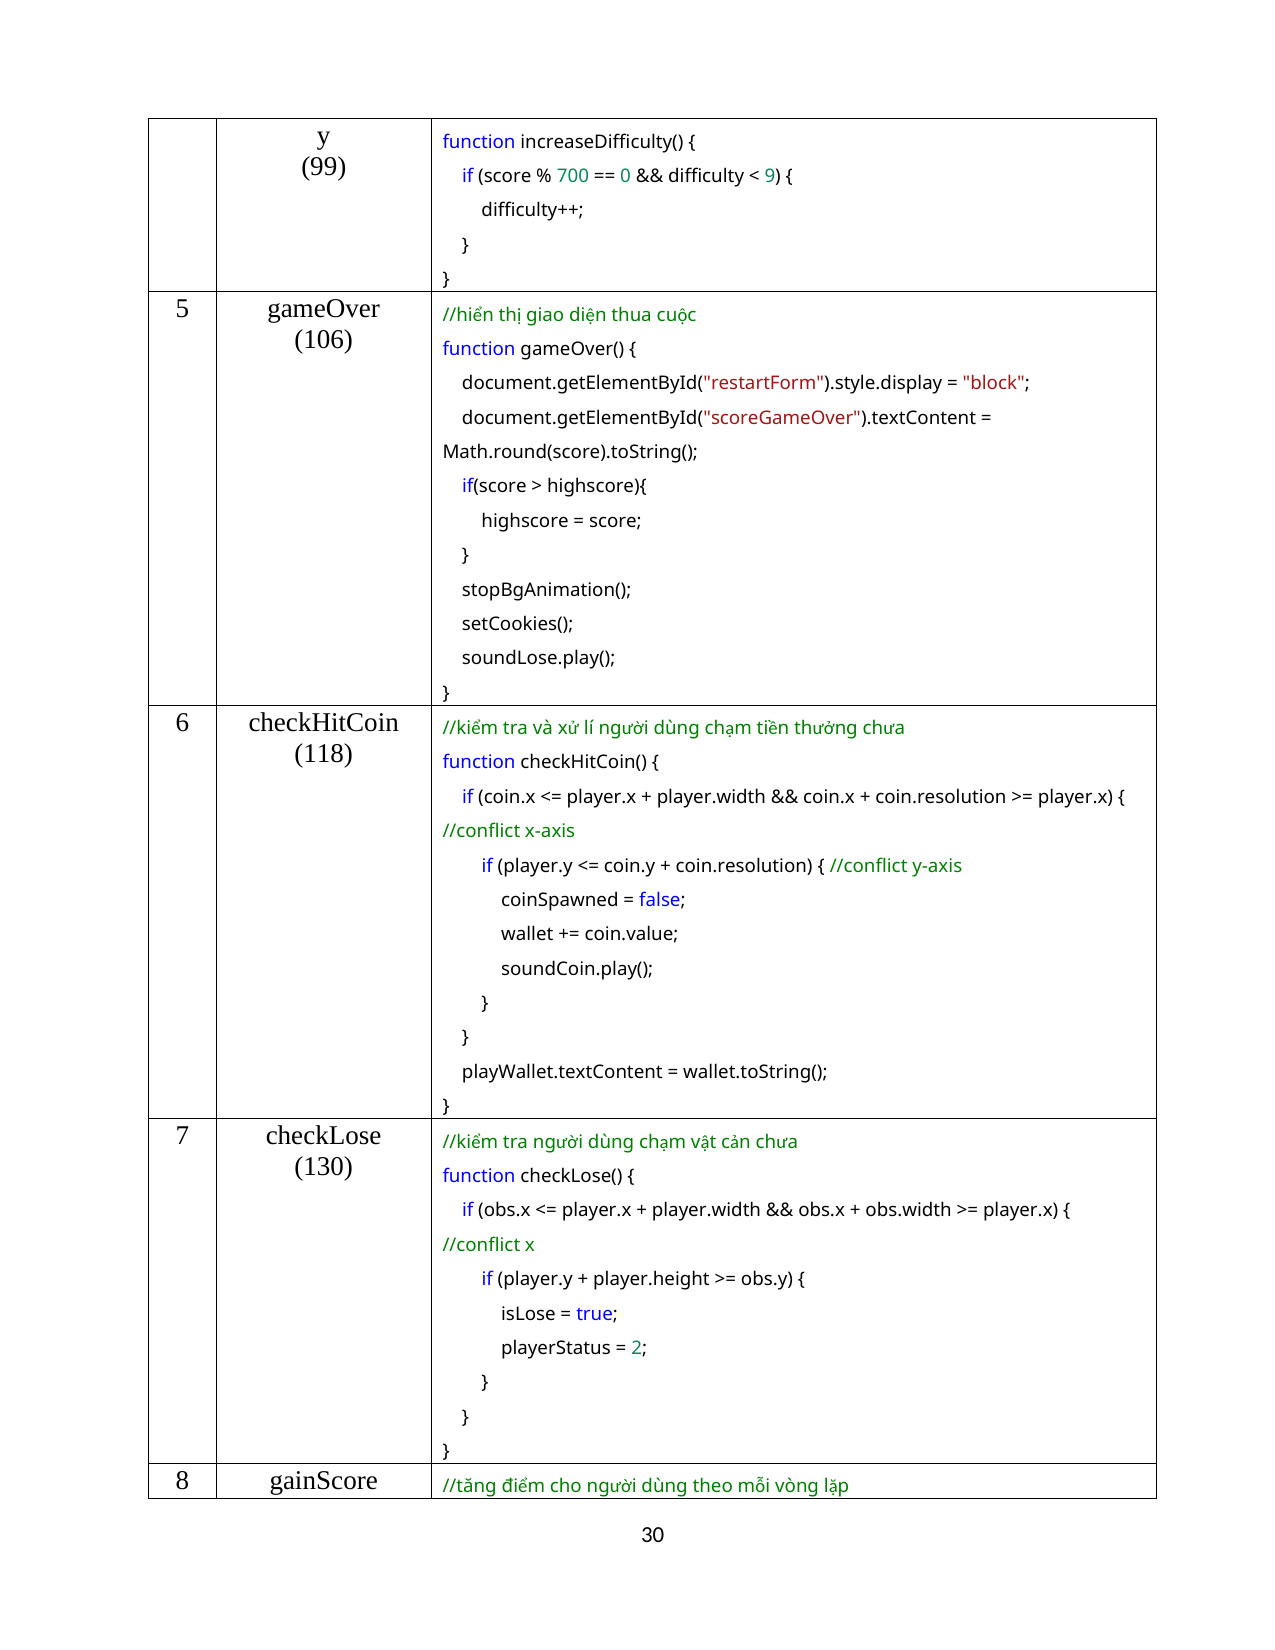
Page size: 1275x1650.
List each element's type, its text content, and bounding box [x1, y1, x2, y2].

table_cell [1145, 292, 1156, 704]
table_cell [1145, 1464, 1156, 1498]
table_cell 5 [149, 292, 216, 704]
table_cell 6 [149, 706, 216, 1118]
table_cell gameOver (106) [217, 292, 431, 704]
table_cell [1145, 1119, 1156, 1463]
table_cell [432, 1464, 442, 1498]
table_cell checkLose (130) [217, 1119, 431, 1463]
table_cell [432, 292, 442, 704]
table_cell 8 [149, 1464, 216, 1498]
table_cell checkHitCoin (118) [217, 706, 431, 1118]
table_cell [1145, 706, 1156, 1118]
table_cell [217, 119, 431, 291]
table_cell gainScore (140) [217, 1464, 431, 1498]
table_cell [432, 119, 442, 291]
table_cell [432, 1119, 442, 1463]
table_cell 4 [149, 119, 216, 291]
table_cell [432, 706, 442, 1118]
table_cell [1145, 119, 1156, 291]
table_cell 7 [149, 1119, 216, 1463]
